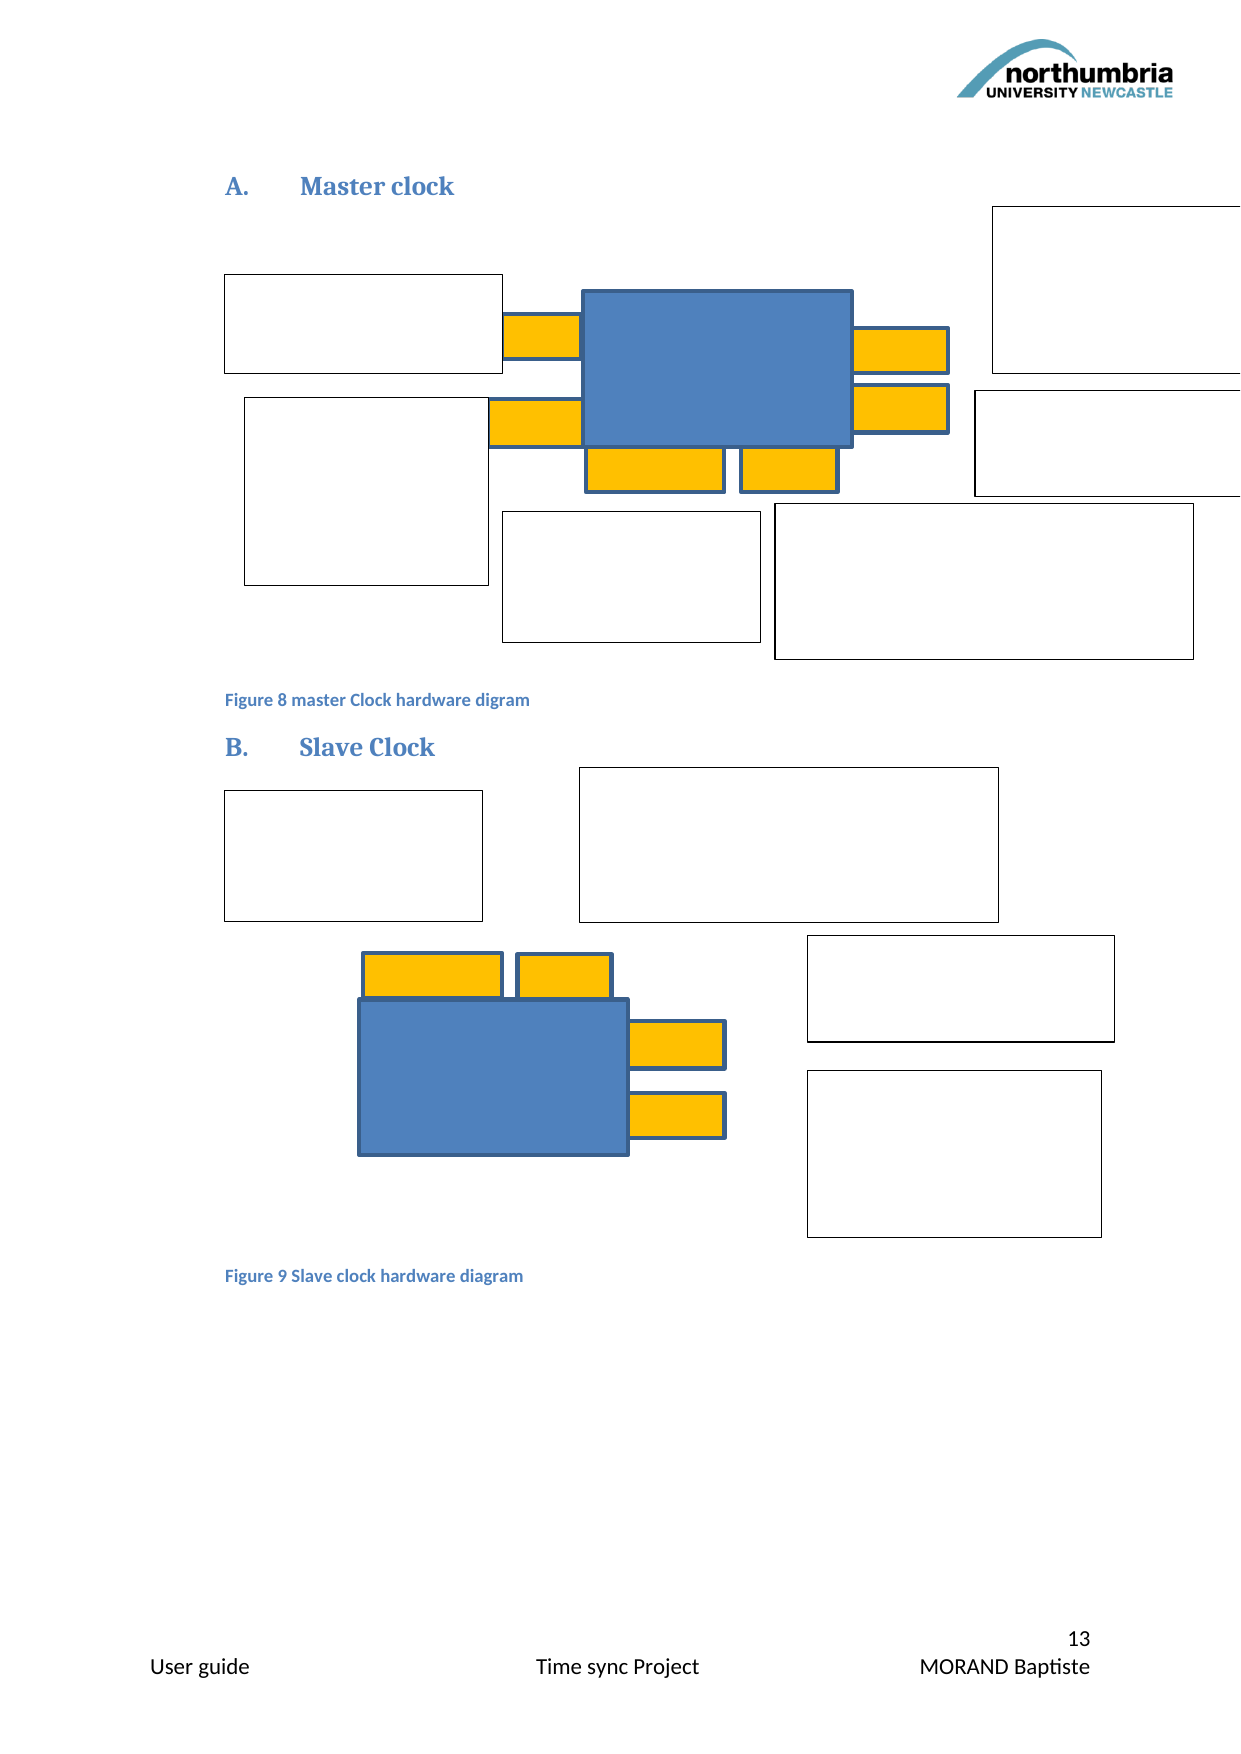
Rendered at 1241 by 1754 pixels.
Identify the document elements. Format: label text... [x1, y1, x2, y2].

picture [956, 39, 1173, 98]
subtitle Master clock [225, 171, 1090, 202]
subtitle Slave Clock [225, 732, 1090, 763]
